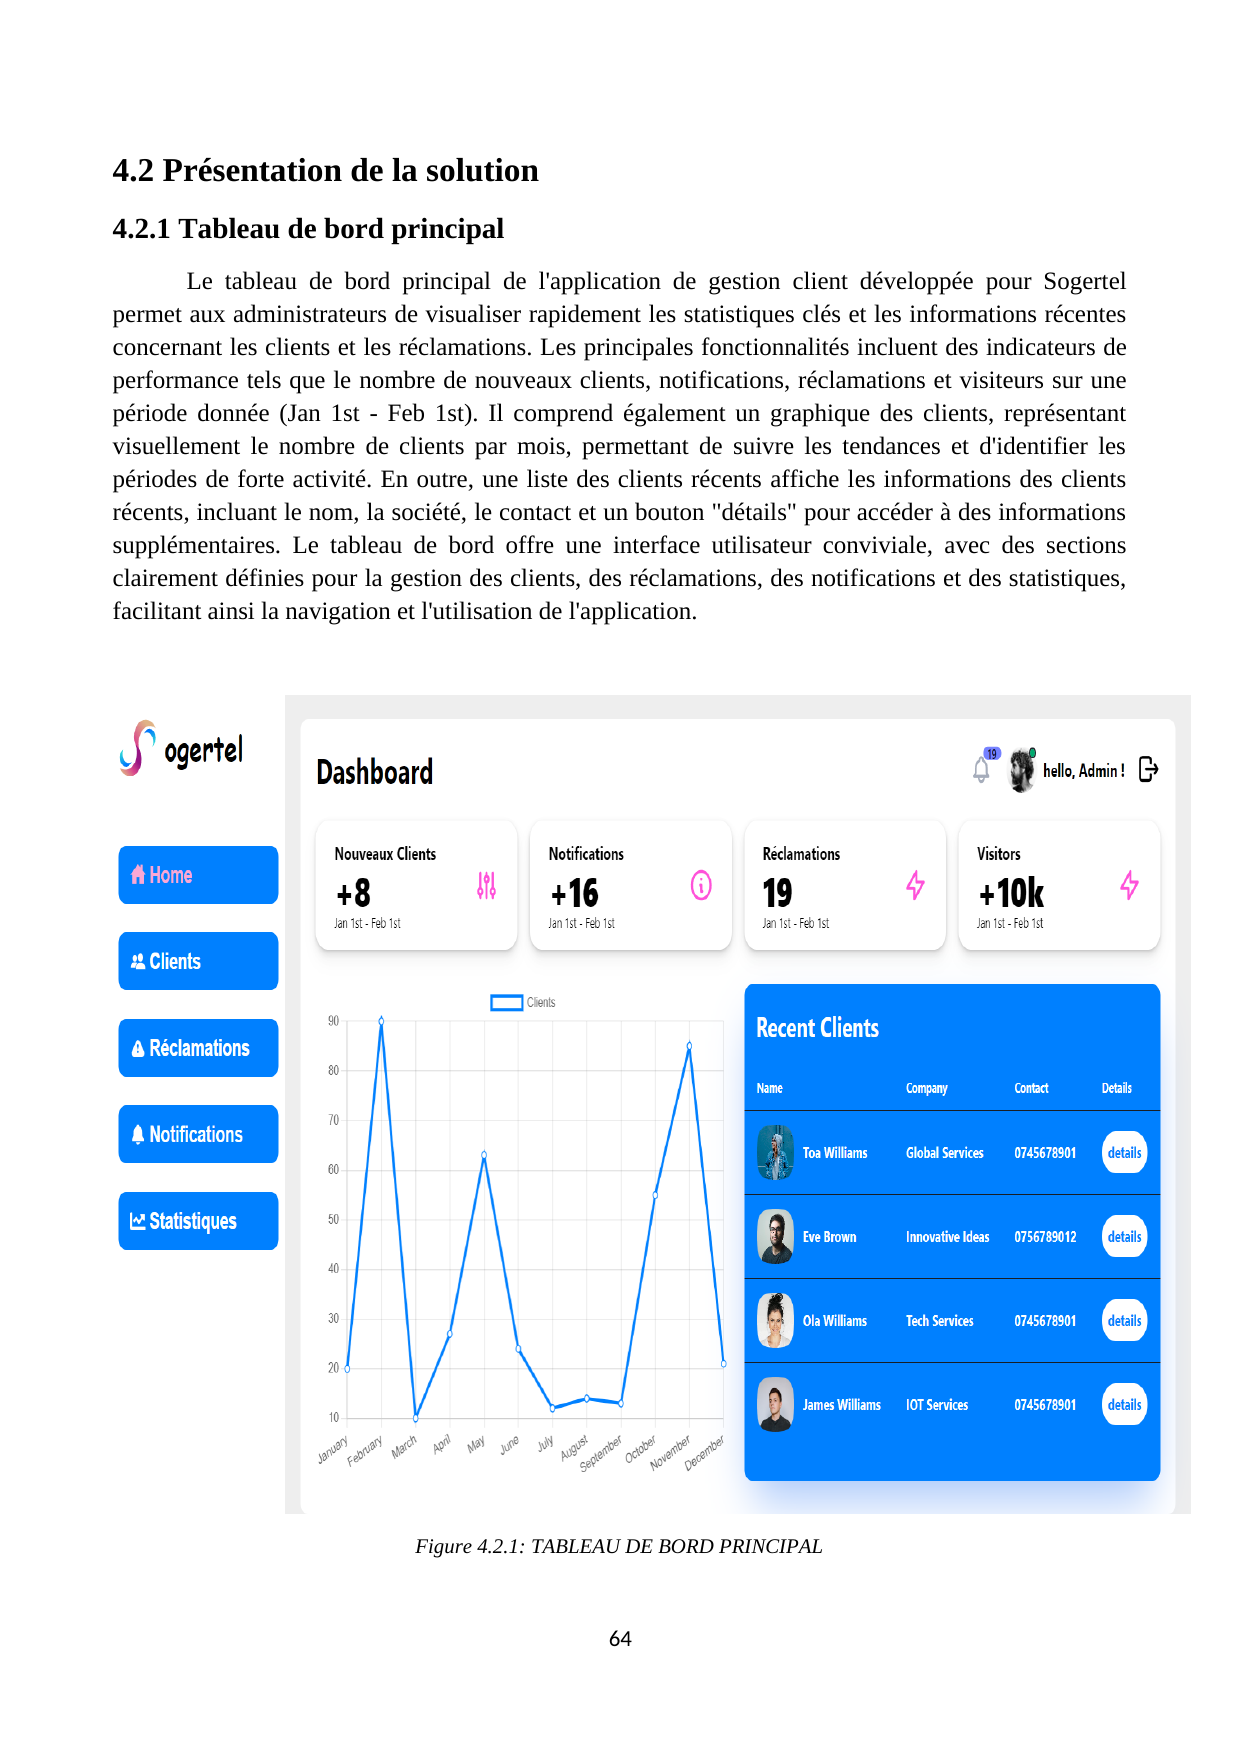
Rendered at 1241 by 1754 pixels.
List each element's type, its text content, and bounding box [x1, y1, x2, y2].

subtitle 4.2 Présentation de la solution [112, 150, 1128, 188]
text Figure 4.2.1: TABLEAU DE BORD PRINCIPAL [112, 1534, 1128, 1558]
text Le tableau de bord principal de l'application de gestion client développée pour Sogertel permet aux administrateurs de visualiser rapidement les statistiques clés et les informations récentes concernant les clients et les réclamations. Les principales fonctionnalités incluent des indicateurs de performance tels que le nombre de nouveaux clients, notifications, réclamations et visiteurs sur une période donnée (Jan 1st - Feb 1st). Il comprend également un graphique des clients, représentant visuellement le nombre de clients par mois, permettant de suivre les tendances et d'identifier les périodes de forte activité. En outre, une liste des clients récents affiche les informations des clients récents, incluant le nom, la société, le contact et un bouton "détails" pour accéder à des informations supplémentaires. Le tableau de bord offre une interface utilisateur conviviale, avec des sections clairement définies pour la gestion des clients, des réclamations, des notifications et des statistiques, facilitant ainsi la navigation et l'utilisation de l'application. [112, 266, 1128, 625]
picture [112, 695, 1191, 1514]
subtitle 4.2.1 Tableau de bord principal [112, 211, 1128, 244]
